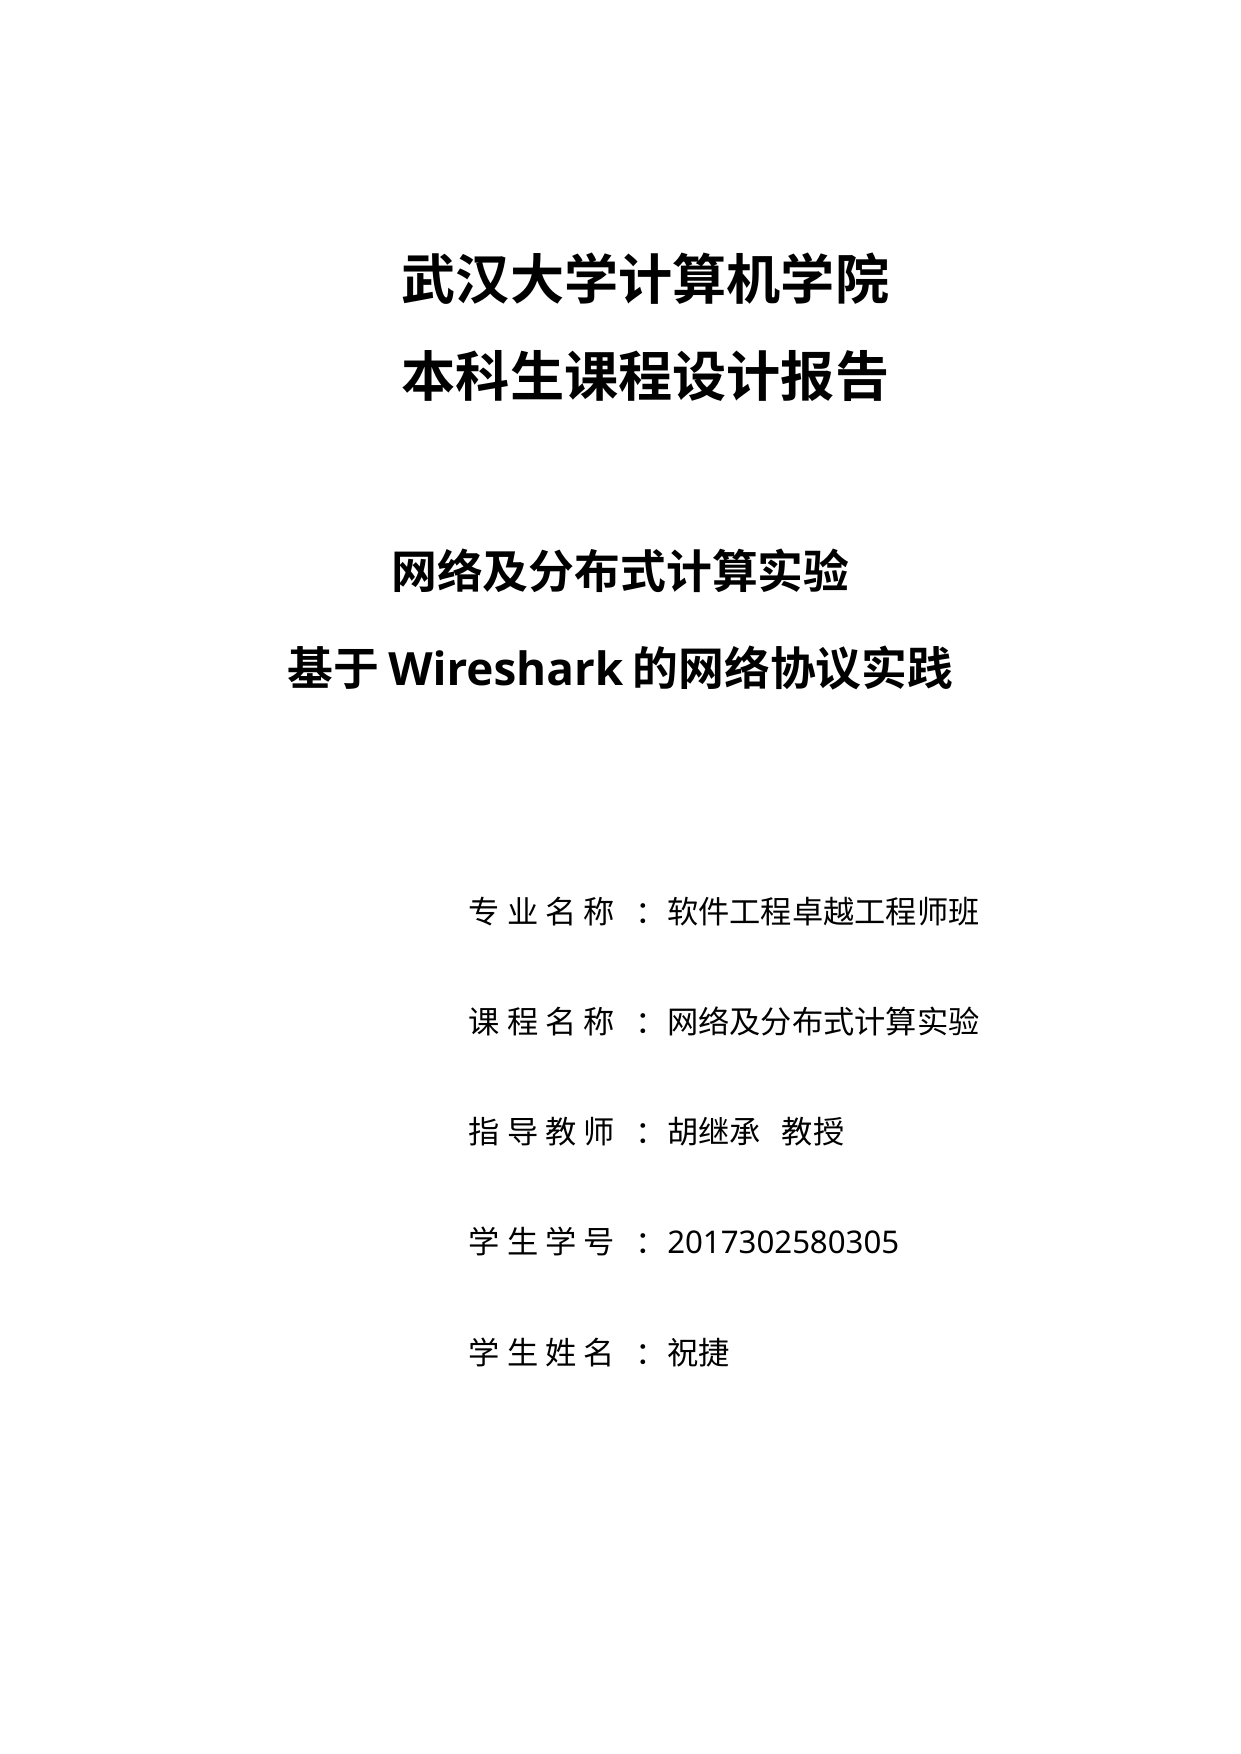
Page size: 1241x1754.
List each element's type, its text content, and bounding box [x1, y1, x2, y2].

text 本科生课程设计报告 [237, 324, 1053, 422]
text 基于Wireshark的网络协议实践 [187, 617, 1053, 714]
text 指 导 教 师 ：胡继承 教授 [187, 1097, 1053, 1162]
text 课 程 名 称 ：网络及分布式计算实验 [187, 987, 1053, 1052]
text 武汉大学计算机学院 [237, 227, 1053, 324]
text 网络及分布式计算实验 [187, 519, 1053, 617]
text 学 生 学 号 ：2017302580305 [187, 1208, 1053, 1273]
text 专 业 名 称 ：软件工程卓越工程师班 [187, 877, 1053, 942]
text 学 生 姓 名 ：祝捷 [187, 1318, 1053, 1383]
